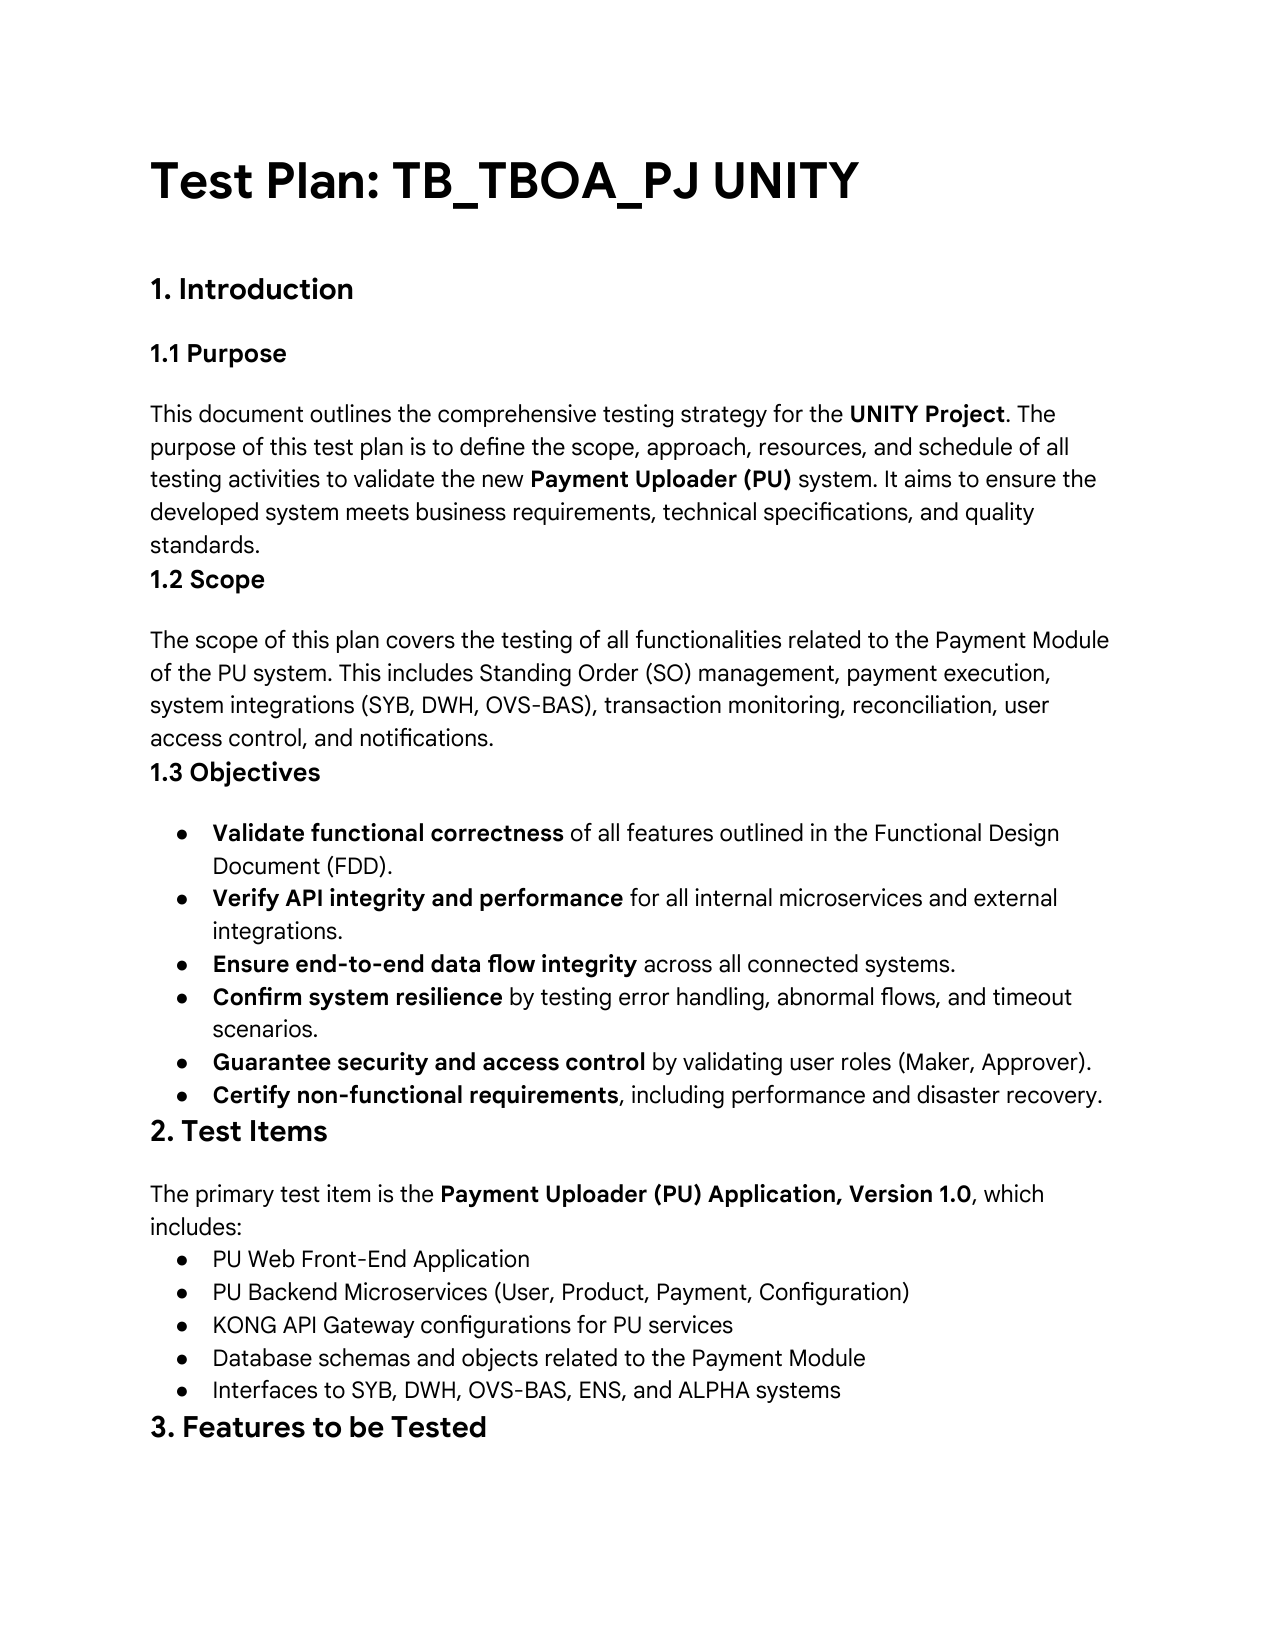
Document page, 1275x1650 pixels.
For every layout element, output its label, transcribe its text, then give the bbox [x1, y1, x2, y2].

subtitle Test Plan: TB_TBOA_PJ UNITY [150, 150, 1125, 213]
list Certify non-functional requirements, including performance and disaster recovery. [175, 1081, 1125, 1110]
subtitle 1. Introduction [150, 271, 1125, 308]
list Verify API integrity and performance for all internal microservices and external integrations. [175, 885, 1125, 946]
subtitle 1.2 Scope [150, 564, 1125, 595]
list Confirm system resilience by testing error handling, abnormal flows, and timeout scenarios. [175, 983, 1125, 1044]
subtitle 3. Features to be Tested [150, 1409, 1125, 1446]
subtitle 2. Test Items [150, 1114, 1125, 1150]
list KONG API Gateway configurations for PU services [175, 1311, 1125, 1340]
text This document outlines the comprehensive testing strategy for the UNITY Project. The purpose of this test plan is to define the scope, approach, resources, and schedule of all testing activities to validate the new Payment Uploader (PU) system. It aims to ensure the developed system meets business requirements, technical specifications, and quality standards. [150, 400, 1125, 560]
list Validate functional correctness of all features outlined in the Functional Design Document (FDD). [175, 819, 1125, 881]
list Ensure end-to-end data flow integrity across all connected systems. [175, 950, 1125, 979]
list Database schemas and objects related to the Payment Module [175, 1344, 1125, 1373]
text The scope of this plan covers the testing of all functionalities related to the Payment Module of the PU system. This includes Standing Order (SO) management, payment execution, system integrations (SYB, DWH, OVS-BAS), transaction monitoring, reconciliation, user access control, and notifications. [150, 626, 1125, 753]
list Guarantee security and access control by validating user roles (Maker, Approver). [175, 1048, 1125, 1077]
subtitle 1.3 Objectives [150, 757, 1125, 788]
text The primary test item is the Payment Uploader (PU) Application, Version 1.0, which includes: [150, 1180, 1125, 1242]
list Interfaces to SYB, DWH, OVS-BAS, ENS, and ALPHA systems [175, 1377, 1125, 1405]
subtitle 1.1 Purpose [150, 338, 1125, 369]
list PU Backend Microservices (User, Product, Payment, Configuration) [175, 1278, 1125, 1307]
list PU Web Front-End Application [175, 1246, 1125, 1274]
